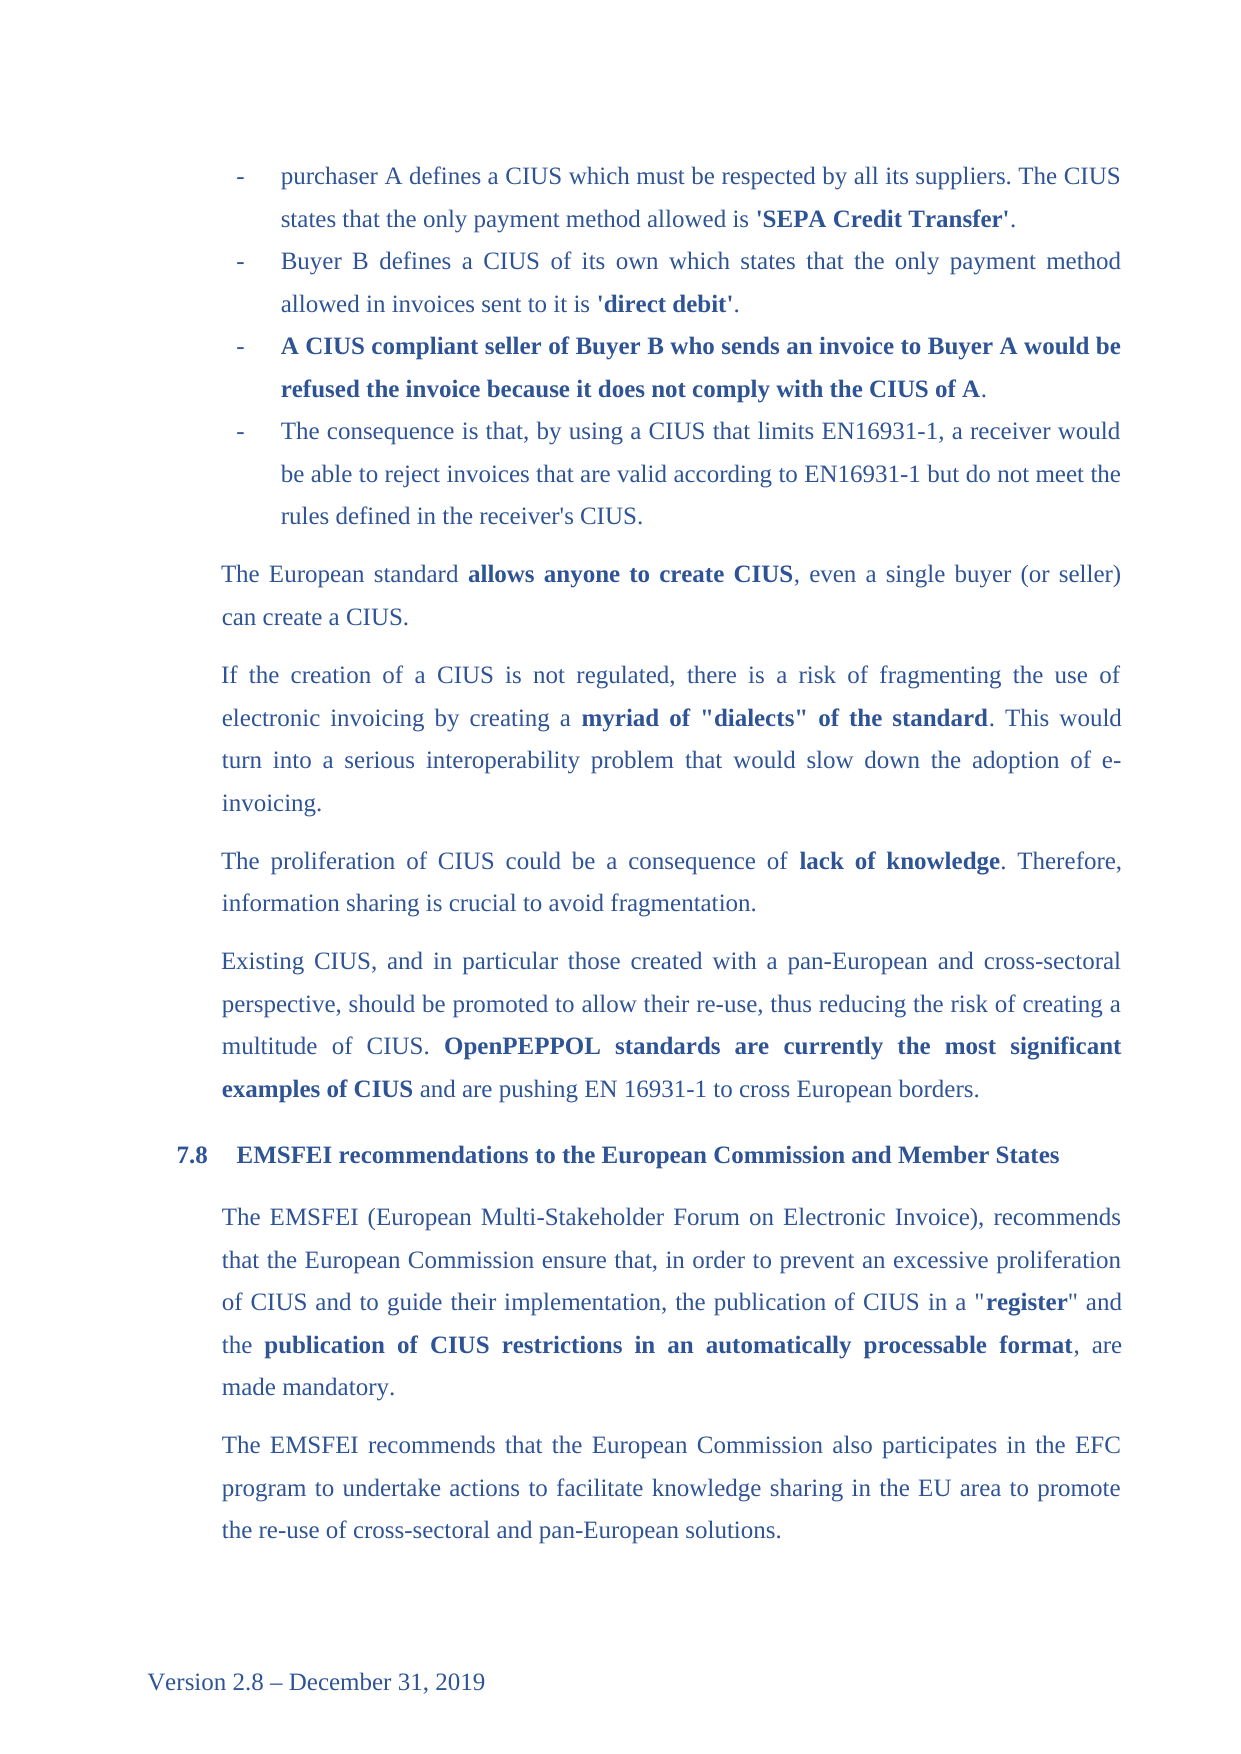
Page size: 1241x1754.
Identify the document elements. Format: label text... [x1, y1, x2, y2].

text The proliferation of CIUS could be a consequence of lack of knowledge. Therefore, information sharing is crucial to avoid fragmentation. [221, 832, 1122, 917]
list The consequence is that, by using a CIUS that limits EN16931-1, a receiver would be able to reject invoices that are valid according to EN16931-1 but do not meet the rules defined in the receiver's CIUS. [236, 403, 1122, 530]
list A CIUS compliant seller of Buyer B who sends an invoice to Buyer A would be refused the invoice because it does not comply with the CIUS of A. [236, 318, 1122, 403]
list purchaser A defines a CIUS which must be respected by all its suppliers. The CIUS states that the only payment method allowed is 'SEPA Credit Transfer'. [236, 148, 1122, 233]
text The EMSFEI (European Multi-Stakeholder Forum on Electronic Invoice), recommends that the European Commission ensure that, in order to prevent an excessive proliferation of CIUS and to guide their implementation, the publication of CIUS in a "register" and the publication of CIUS restrictions in an automatically processable format, are made mandatory. [222, 1189, 1122, 1401]
list Buyer B defines a CIUS of its own which states that the only payment method allowed in invoices sent to it is 'direct debit'. [236, 233, 1122, 318]
text The European standard allows anyone to create CIUS, even a single buyer (or seller) can create a CIUS. [221, 546, 1122, 631]
text The EMSFEI recommends that the European Commission also participates in the EFC program to undertake actions to facilitate knowledge sharing in the EU area to promote the re-use of cross-sectoral and pan-European solutions. [222, 1417, 1122, 1544]
text Existing CIUS, and in particular those created with a pan-European and cross-sectoral perspective, should be promoted to allow their re-use, thus reducing the risk of creating a multitude of CIUS. OpenPEPPOL standards are currently the most significant examples of CIUS and are pushing EN 16931-1 to cross European borders. [221, 933, 1122, 1103]
text If the creation of a CIUS is not regulated, there is a risk of fragmenting the use of electronic invoicing by creating a myriad of "dialects" of the standard. This would turn into a serious interoperability problem that would slow down the adoption of e-invoicing. [221, 646, 1122, 816]
subtitle EMSFEI recommendations to the European Commission and Member States [176, 1140, 1122, 1169]
